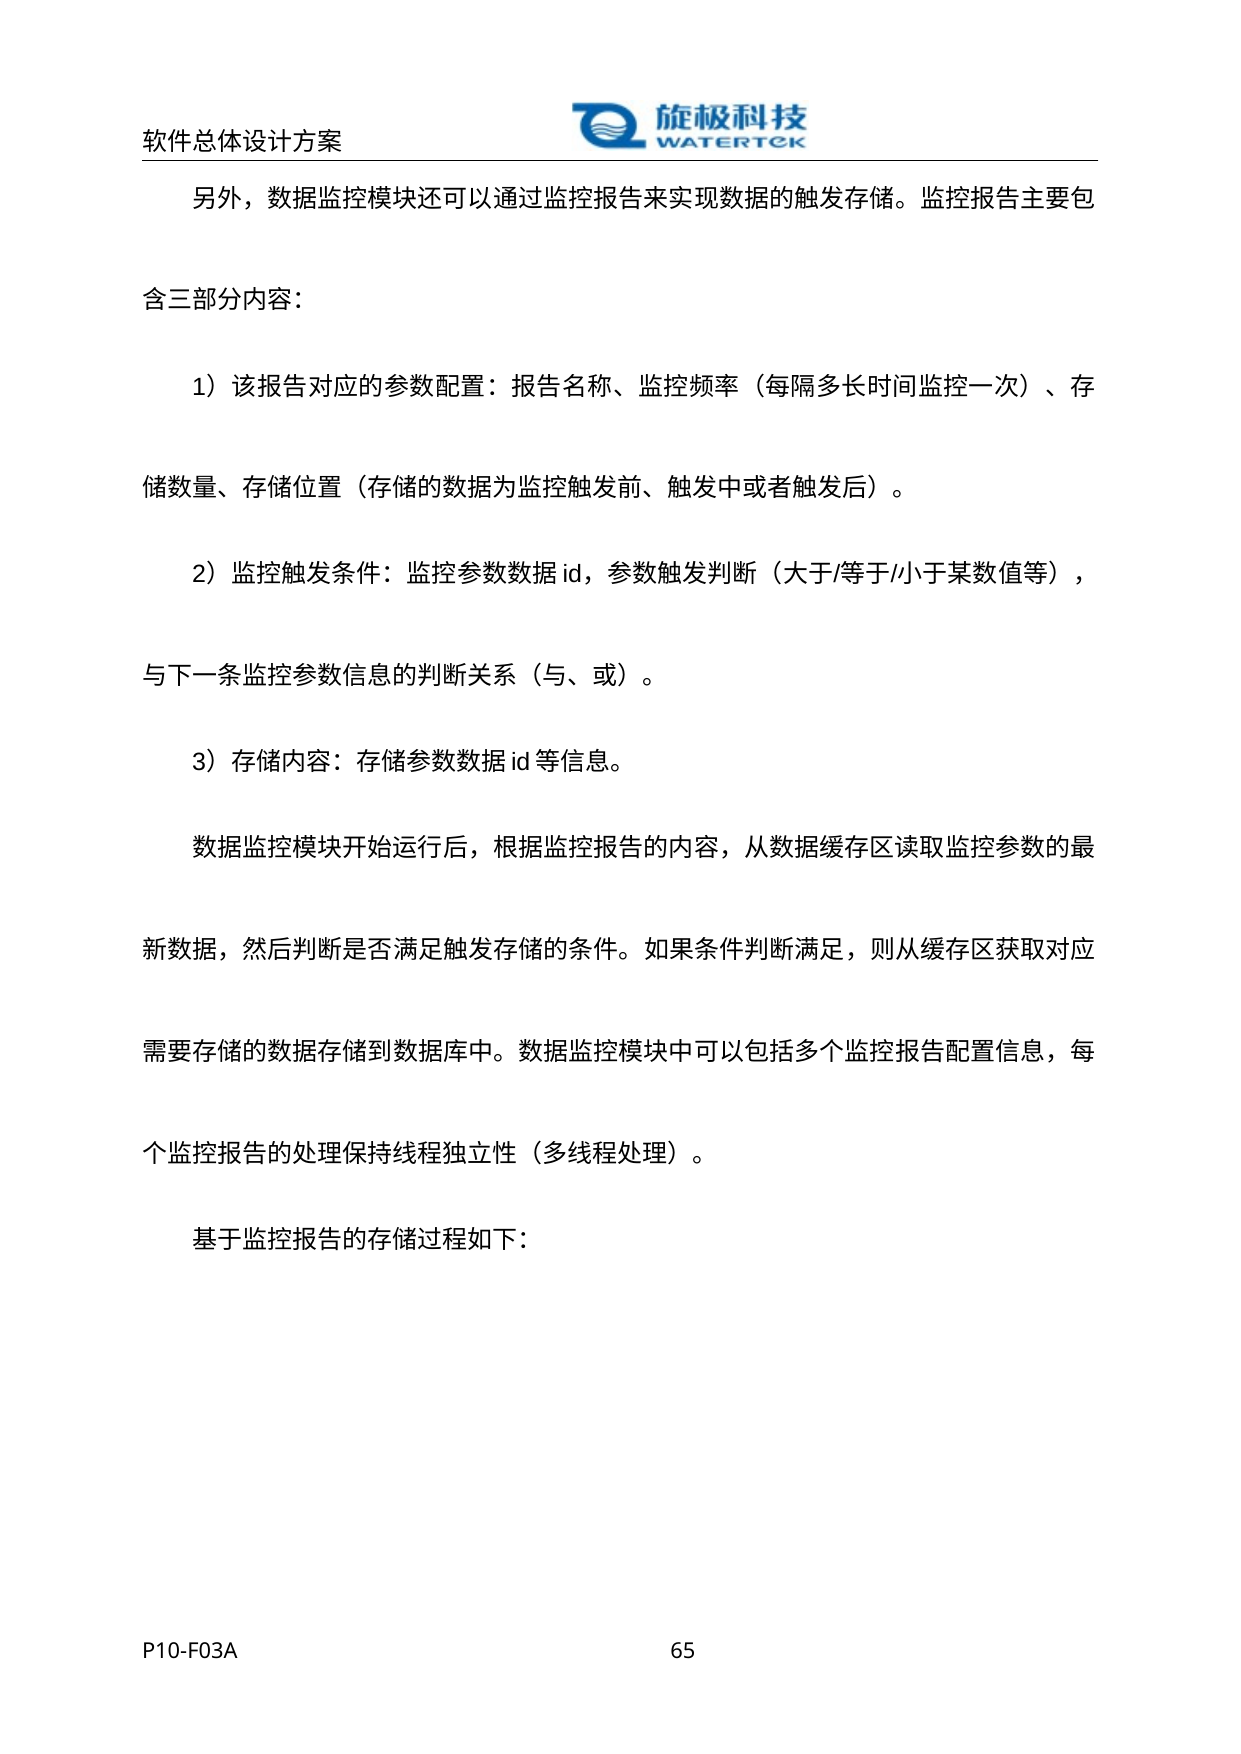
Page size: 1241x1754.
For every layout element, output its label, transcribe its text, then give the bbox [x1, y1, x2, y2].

text 数据监控模块开始运行后，根据监控报告的内容，从数据缓存区读取监控参数的最新数据，然后判断是否满足触发存储的条件。如果条件判断满足，则从缓存区获取对应需要存储的数据存储到数据库中。数据监控模块中可以包括多个监控报告配置信息，每个监控报告的处理保持线程独立性（多线程处理）。 [142, 812, 1098, 1186]
picture [571, 100, 810, 151]
text 另外，数据监控模块还可以通过监控报告来实现数据的触发存储。监控报告主要包含三部分内容： [142, 162, 1098, 332]
text 2）监控触发条件：监控参数数据id，参数触发判断（大于/等于/小于某数值等），与下一条监控参数信息的判断关系（与、或）。 [142, 538, 1098, 708]
text 1）该报告对应的参数配置：报告名称、监控频率（每隔多长时间监控一次）、存储数量、存储位置（存储的数据为监控触发前、触发中或者触发后）。 [142, 350, 1098, 520]
text 3）存储内容：存储参数数据id等信息。 [142, 726, 1098, 794]
text 基于监控报告的存储过程如下： [142, 1204, 1098, 1272]
